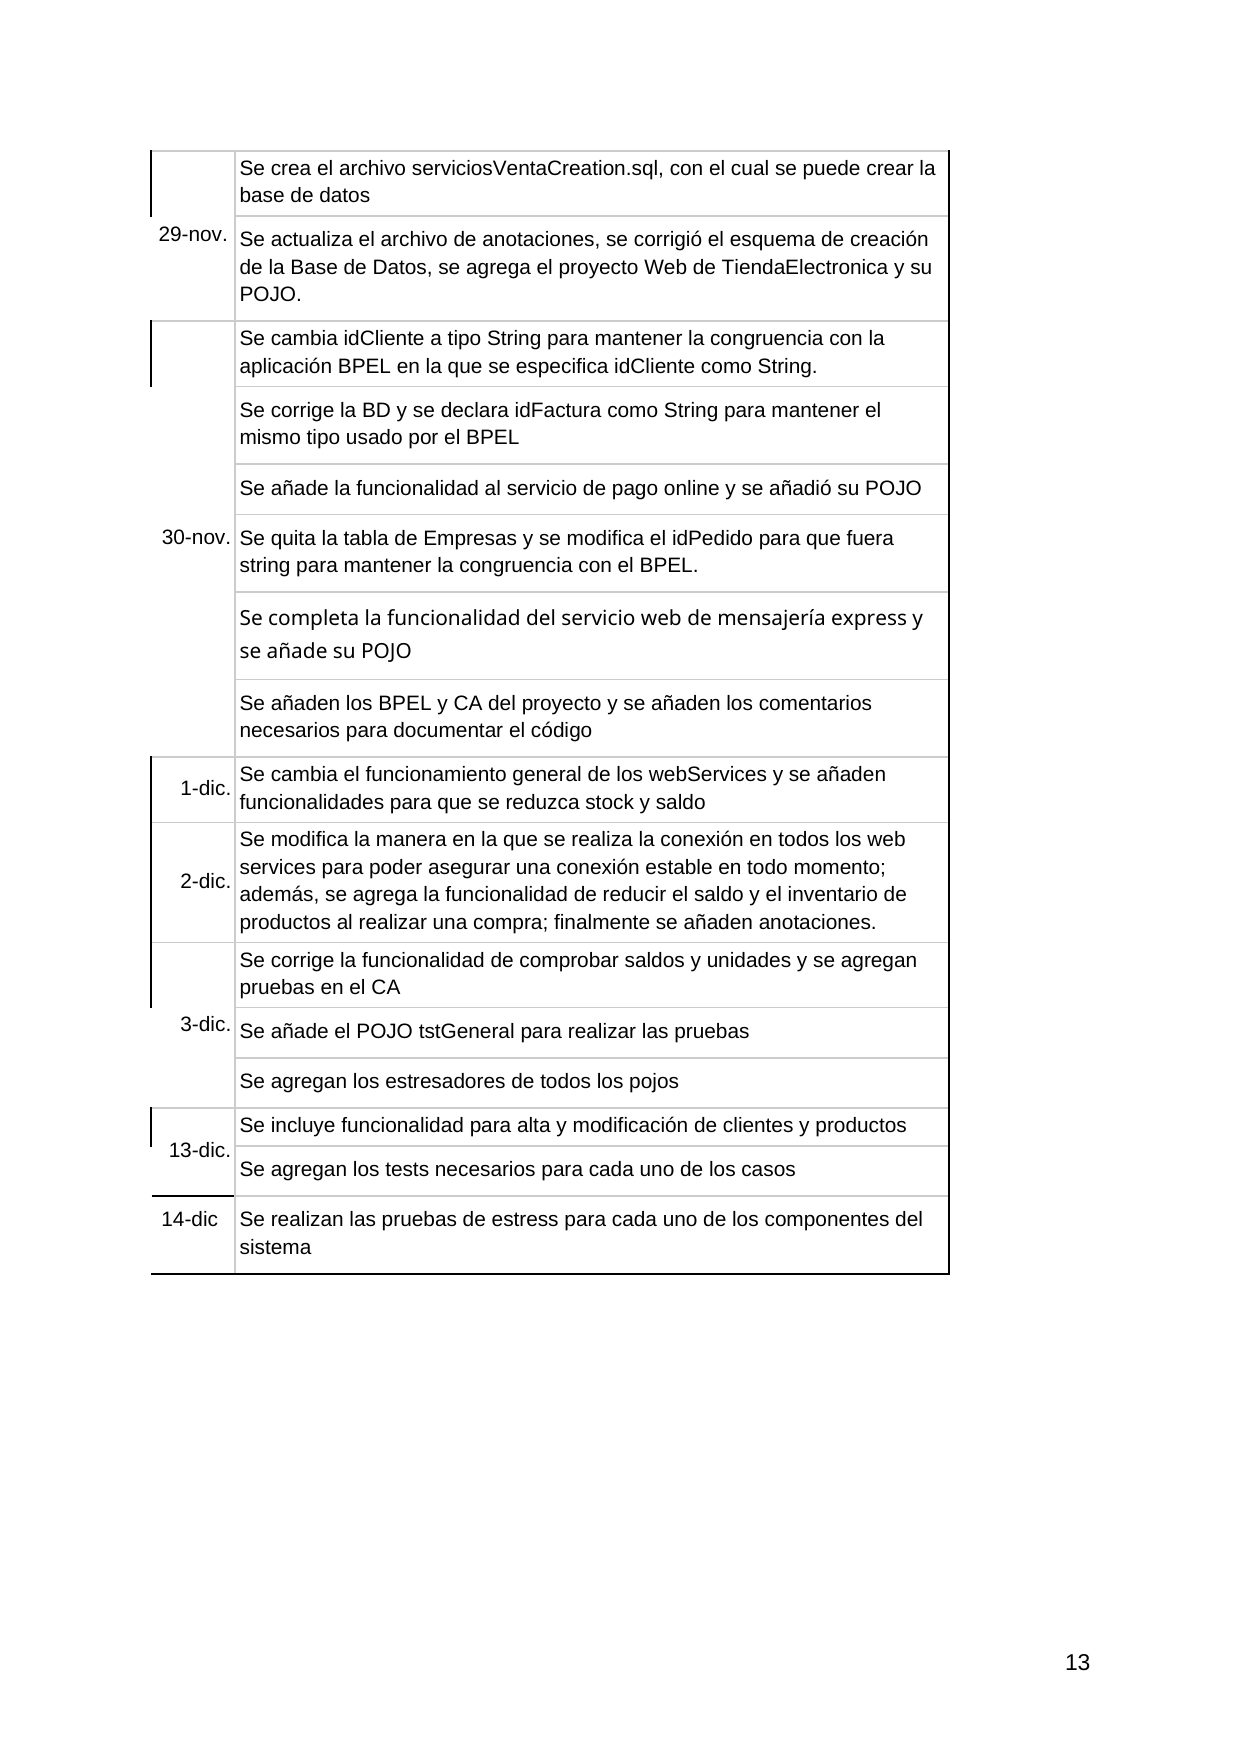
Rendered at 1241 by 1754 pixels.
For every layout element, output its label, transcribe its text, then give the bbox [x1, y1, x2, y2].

table_cell Se modifica la manera en la que se realiza la conexión en todos los web services para poder asegurar una conexión estable en todo momento; además, se agrega la funcionalidad de reducir el saldo y el inventario de productos al realizar una compra; finalmente se añaden anotaciones. [236, 823, 948, 942]
table_cell Se cambia idCliente a tipo String para mantener la congruencia con la aplicación BPEL en la que se especifica idCliente como String. [236, 322, 948, 386]
table_cell Se realizan las pruebas de estress para cada uno de los componentes del sistema [236, 1197, 948, 1273]
table_cell 3-dic. [151, 943, 234, 1107]
table_cell Se agregan los estresadores de todos los pojos [236, 1059, 948, 1107]
table_cell 14-dic [151, 1196, 234, 1273]
table_cell Se completa la funcionalidad del servicio web de mensajería express y se añade su POJO [236, 593, 948, 678]
table_cell Se crea el archivo serviciosVentaCreation.sql, con el cual se puede crear la base de datos [236, 152, 948, 215]
table_cell Se corrige la funcionalidad de comprobar saldos y unidades y se agregan pruebas en el CA [236, 943, 948, 1007]
table_cell 2-dic. [152, 823, 234, 942]
table_cell Se añade la funcionalidad al servicio de pago online y se añadió su POJO [236, 465, 948, 513]
table_cell Se incluye funcionalidad para alta y modificación de clientes y productos [236, 1109, 948, 1145]
table_cell Se cambia el funcionamiento general de los webServices y se añaden funcionalidades para que se reduzca stock y saldo [236, 758, 948, 821]
table_cell 1-dic. [152, 758, 234, 821]
table_cell 29-nov. [151, 152, 234, 320]
table_cell Se corrige la BD y se declara idFactura como String para mantener el mismo tipo usado por el BPEL [236, 387, 948, 463]
table_cell Se quita la tabla de Empresas y se modifica el idPedido para que fuera string para mantener la congruencia con el BPEL. [236, 515, 948, 591]
table_cell Se añaden los BPEL y CA del proyecto y se añaden los comentarios necesarios para documentar el código [236, 680, 948, 756]
table_cell 13-dic. [151, 1109, 234, 1195]
table_cell Se actualiza el archivo de anotaciones, se corrigió el esquema de creación de la Base de Datos, se agrega el proyecto Web de TiendaElectronica y su POJO. [236, 217, 948, 320]
table_cell 30-nov. [151, 322, 234, 756]
table_cell Se agregan los tests necesarios para cada uno de los casos [236, 1147, 948, 1195]
table_cell Se añade el POJO tstGeneral para realizar las pruebas [236, 1008, 948, 1057]
